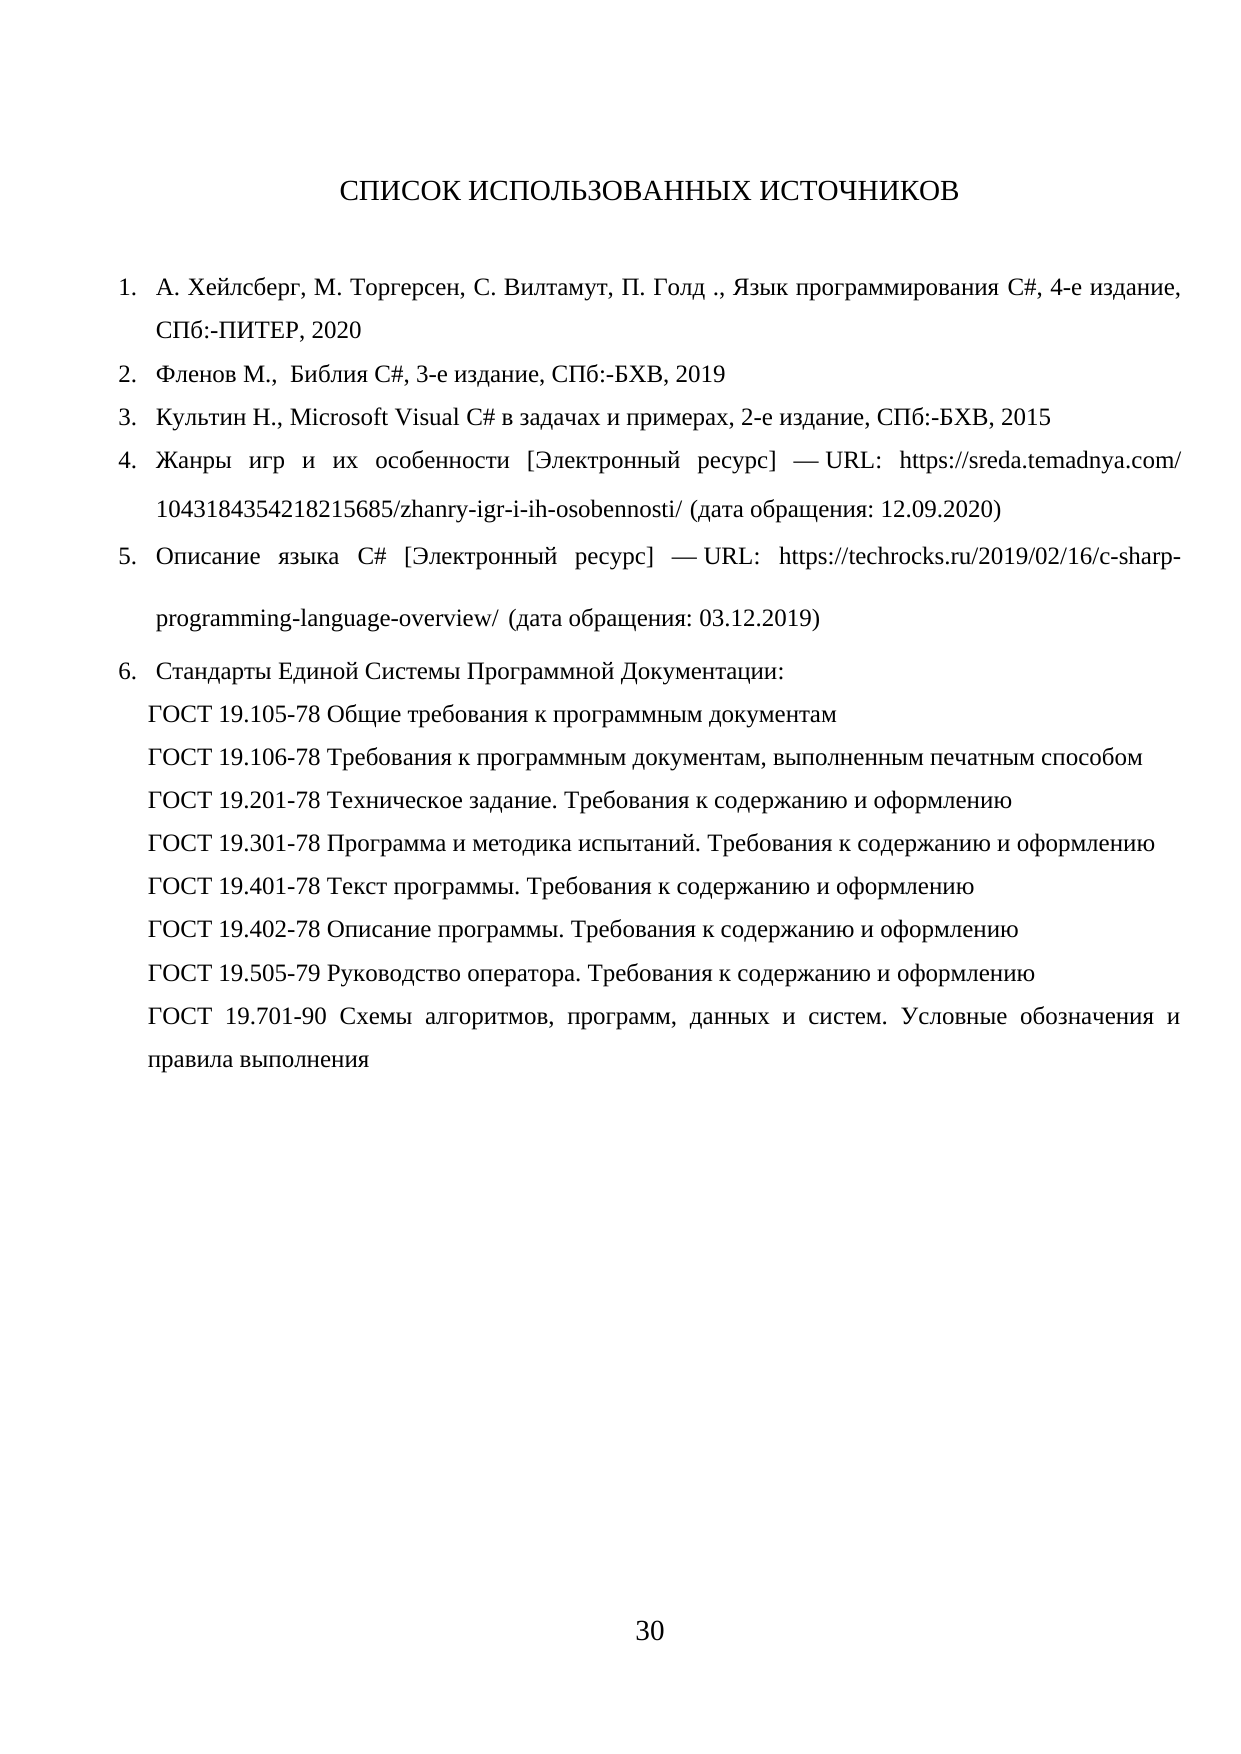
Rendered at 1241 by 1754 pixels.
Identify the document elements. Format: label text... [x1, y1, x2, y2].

list Описание языка C# [Электронный ресурс] — URL: https://techrocks.ru/2019/02/16/c-sharp-programming-language-overview/ (дата обращения: 03.12.2019) [118, 541, 1181, 634]
text ГОСТ 19.402-78 Описание программы. Требования к содержанию и оформлению [148, 914, 1181, 943]
text ГОСТ 19.201-78 Техническое задание. Требования к содержанию и оформлению [148, 785, 1181, 814]
list Культин Н., Microsoft Visual C# в задачах и примерах, 2-е издание, СПб:-БХВ, 2015 [118, 402, 1181, 431]
text ГОСТ 19.401-78 Текст программы. Требования к содержанию и оформлению [148, 871, 1181, 900]
list Фленов М., Библия C#, 3-е издание, СПб:-БХВ, 2019 [118, 359, 1181, 387]
text ГОСТ 19.701-90 Схемы алгоритмов, программ, данных и систем. Условные обозначения и правила выполнения [148, 1001, 1181, 1073]
text ГОСТ 19.106-78 Требования к программным документам, выполненным печатным способом [148, 742, 1181, 771]
text ГОСТ 19.105-78 Общие требования к программным документам [148, 699, 1181, 728]
text ГОСТ 19.505-79 Руководство оператора. Требования к содержанию и оформлению [148, 958, 1181, 986]
list Стандарты Единой Системы Программной Документации: [118, 656, 1181, 684]
list А. Хейлсберг, М. Торгерсен, С. Вилтамут, П. Голд ., Язык программирования C#, 4-е издание, СПб:-ПИТЕР, 2020 [118, 272, 1181, 344]
subtitle СПИСОК ИСПОЛЬЗОВАННЫХ ИСТОЧНИКОВ [118, 173, 1181, 206]
text ГОСТ 19.301-78 Программа и методика испытаний. Требования к содержанию и оформлению [148, 828, 1181, 857]
list Жанры игр и их особенности [Электронный ресурс] — URL: https://sreda.temadnya.com/ 1043184354218215685/zhanry-igr-i-ih-osobennosti/ (дата обращения: 12.09.2020) [118, 445, 1181, 524]
